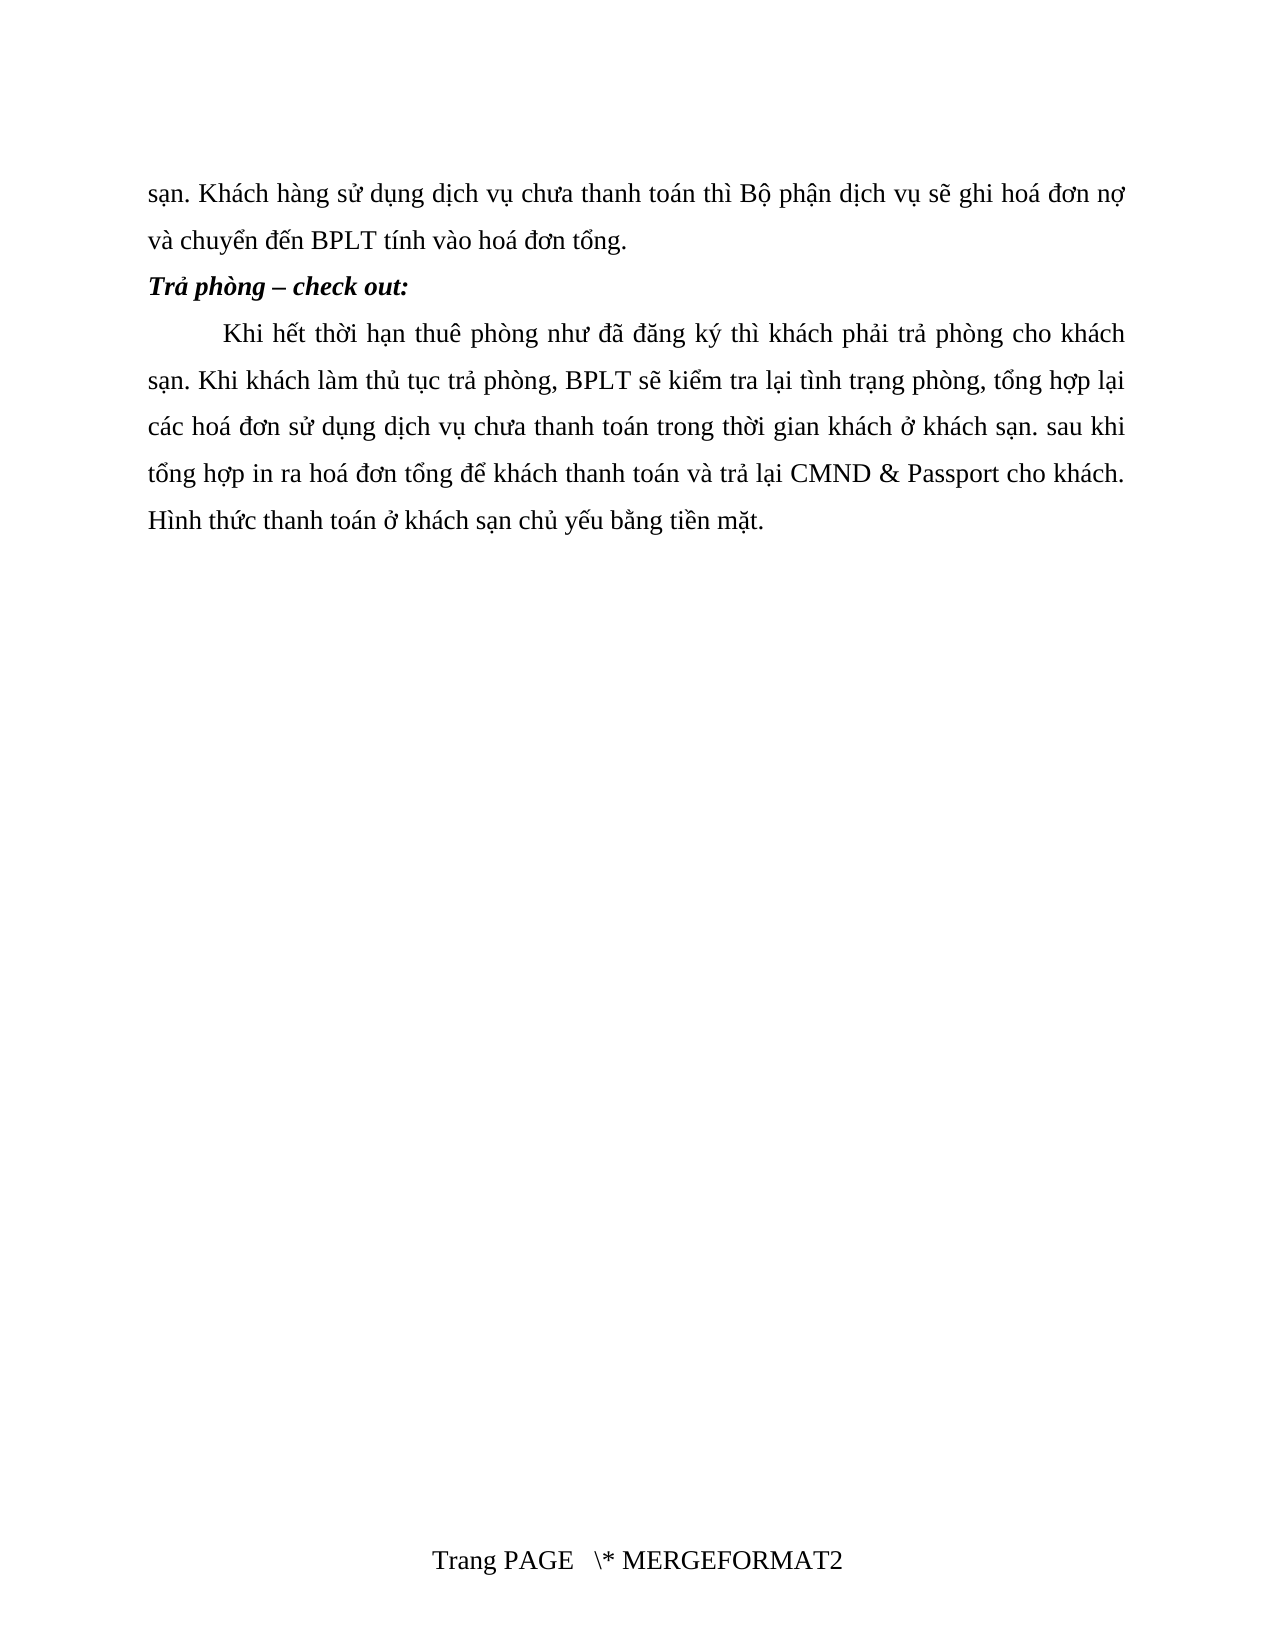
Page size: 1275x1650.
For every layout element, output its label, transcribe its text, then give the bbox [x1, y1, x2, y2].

text Khi hết thời hạn thuê phòng như đã đăng ký thì khách phải trả phòng cho khách sạn. Khi khách làm thủ tục trả phòng, BPLT sẽ kiểm tra lại tình trạng phòng, tổng hợp lại các hoá đơn sử dụng dịch vụ chưa thanh toán trong thời gian khách ở khách sạn. sau khi tổng hợp in ra hoá đơn tổng để khách thanh toán và trả lại CMND & Passport cho khách. Hình thức thanh toán ở khách sạn chủ yếu bằng tiền mặt. [148, 317, 1127, 535]
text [148, 177, 1127, 255]
text Trả phòng – check out: [148, 271, 1127, 302]
